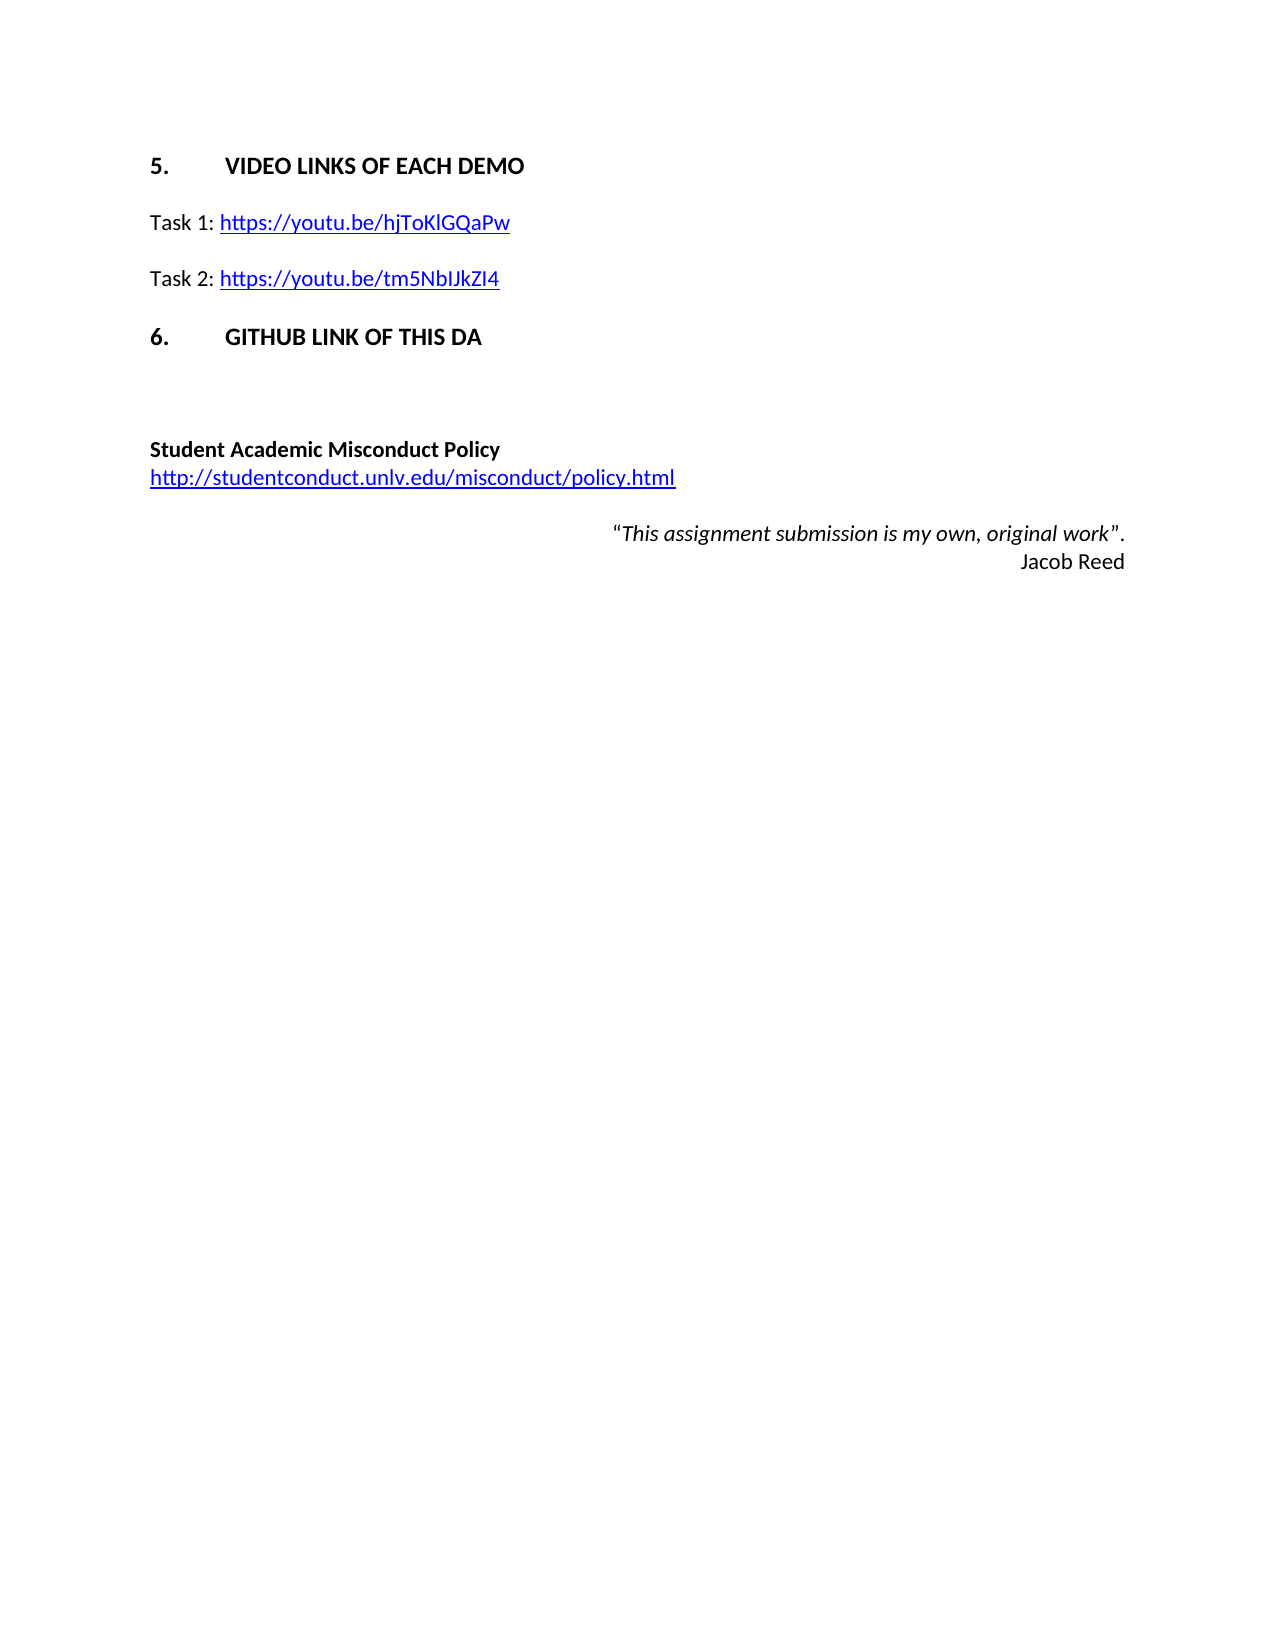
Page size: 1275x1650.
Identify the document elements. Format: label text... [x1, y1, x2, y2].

text Task 2: https://youtu.be/tm5NbIJkZI4 [150, 264, 1125, 293]
list VIDEO LINKS OF EACH DEMO [150, 150, 1125, 181]
text Jacob Reed [150, 547, 1125, 575]
text Task 1: https://youtu.be/hjToKlGQaPw [150, 208, 1125, 237]
text “This assignment submission is my own, original work”. [150, 519, 1125, 547]
text http://studentconduct.unlv.edu/misconduct/policy.html [150, 463, 1125, 491]
text Student Academic Misconduct Policy [150, 435, 1125, 463]
list GITHUB LINK OF THIS DA [150, 321, 1125, 351]
